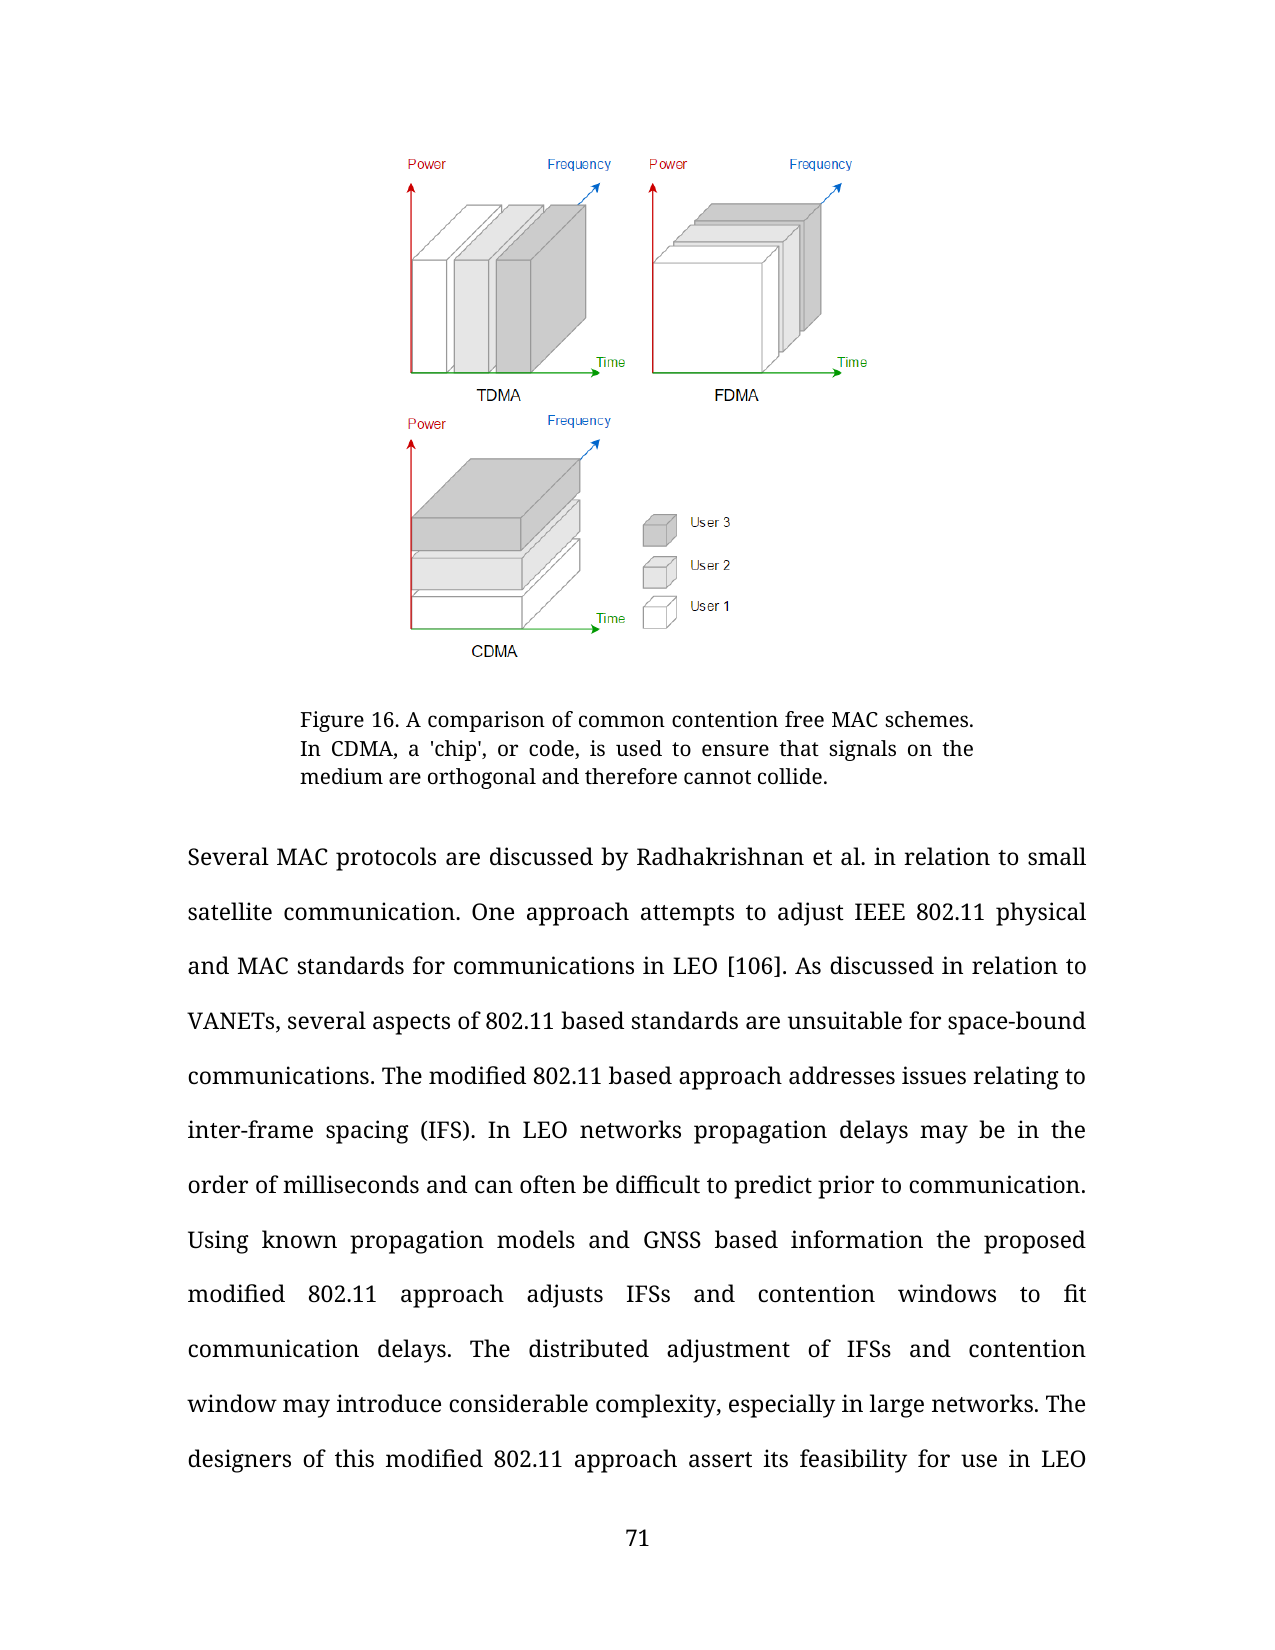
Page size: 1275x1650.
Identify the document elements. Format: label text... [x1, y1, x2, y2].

text Figure 16. A comparison of common contention free MAC schemes. In CDMA, a 'chip', or code, is used to ensure that signals on the medium are orthogonal and therefore cannot collide. [300, 706, 975, 791]
picture [398, 149, 877, 666]
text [187, 841, 1087, 1474]
